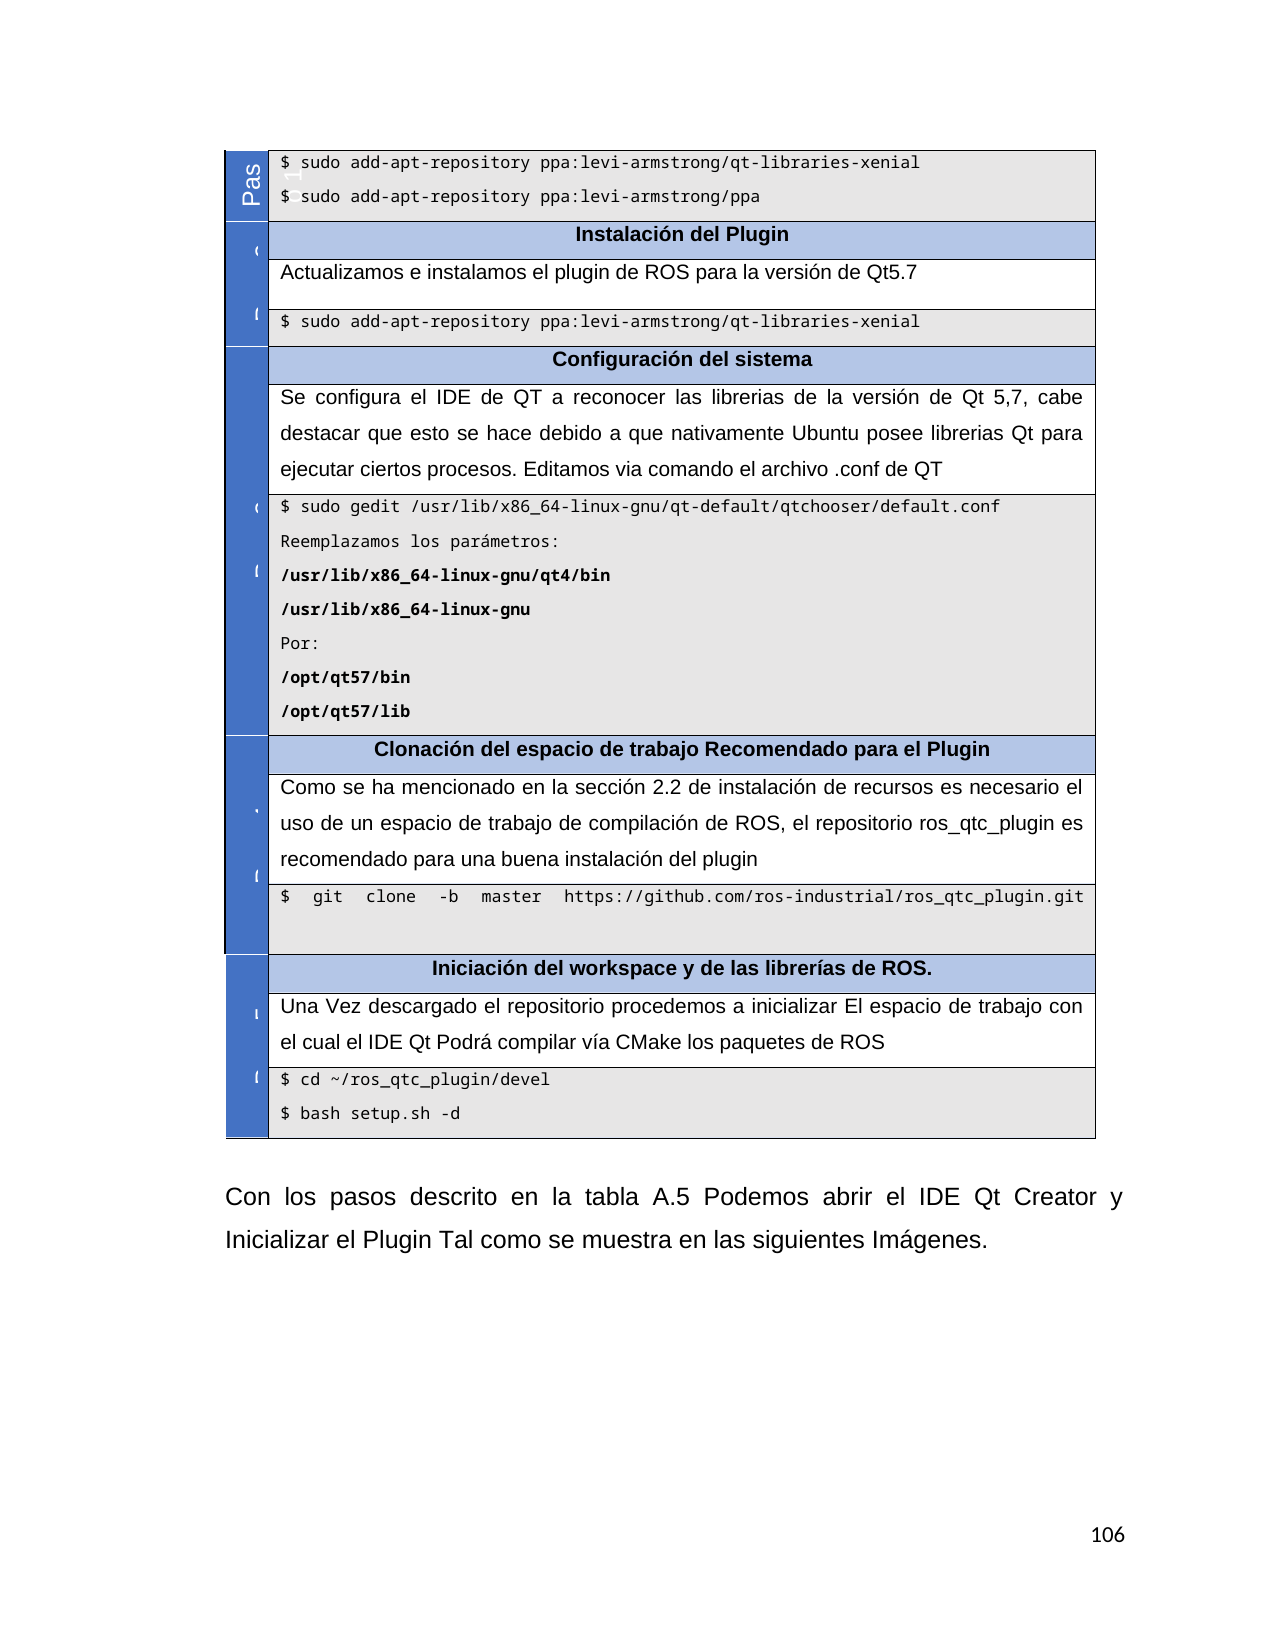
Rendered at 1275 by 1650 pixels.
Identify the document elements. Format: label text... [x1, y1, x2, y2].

table_cell $ cd ~/ros_qtc_plugin/devel $ bash setup.sh -d [269, 1068, 1095, 1137]
table_cell Como se ha mencionado en la sección 2.2 de instalación de recursos es necesario el uso de un espacio de trabajo de compilación de ROS, el repositorio ros_qtc_plugin es recomendado para una buena instalación del plugin [269, 775, 1095, 883]
table_cell Actualizamos e instalamos el plugin de ROS para la versión de Qt5.7 [269, 260, 1095, 309]
table_cell Paso 5 [226, 955, 268, 1137]
table_cell Una Vez descargado el repositorio procedemos a inicializar El espacio de trabajo con el cual el IDE Qt Podrá compilar vía CMake los paquetes de ROS [269, 994, 1095, 1067]
table_cell Paso 2 [226, 222, 268, 346]
table_cell Iniciación del workspace y de las librerías de ROS. [269, 955, 1095, 992]
table_cell Se configura el IDE de QT a reconocer las librerias de la versión de Qt 5,7, cabe destacar que esto se hace debido a que nativamente Ubuntu posee librerias Qt para ejecutar ciertos procesos. Editamos via comando el archivo .conf de QT [269, 385, 1095, 494]
table_cell Clonación del espacio de trabajo Recomendado para el Plugin [269, 736, 1095, 773]
text Con los pasos descrito en la tabla A.5 Podemos abrir el IDE Qt Creator y Inicializar el Plugin Tal como se muestra en las siguientes Imágenes. [225, 1182, 1125, 1253]
table_cell $ sudo gedit /usr/lib/x86_64-linux-gnu/qt-default/qtchooser/default.conf Reemplazamos los parámetros: /usr/lib/x86_64-linux-gnu/qt4/bin /usr/lib/x86_64-linux-gnu Por: /opt/qt57/bin /opt/qt57/lib [269, 495, 1095, 735]
table_cell $ sudo add-apt-repository ppa:levi-armstrong/qt-libraries-xenial [269, 310, 1095, 346]
table_cell Paso 3 [226, 347, 268, 735]
table_cell Instalación del Plugin [269, 222, 1095, 259]
table_cell $ sudo add-apt-repository ppa:levi-armstrong/qt-libraries-xenial $ sudo add-apt-repository ppa:levi-armstrong/ppa [269, 151, 1095, 221]
table_cell Configuración del sistema [269, 347, 1095, 384]
table_cell Paso 4 [226, 736, 268, 954]
table_cell $ git clone -b master https://github.com/ros-industrial/ros_qtc_plugin.git [269, 885, 1095, 954]
